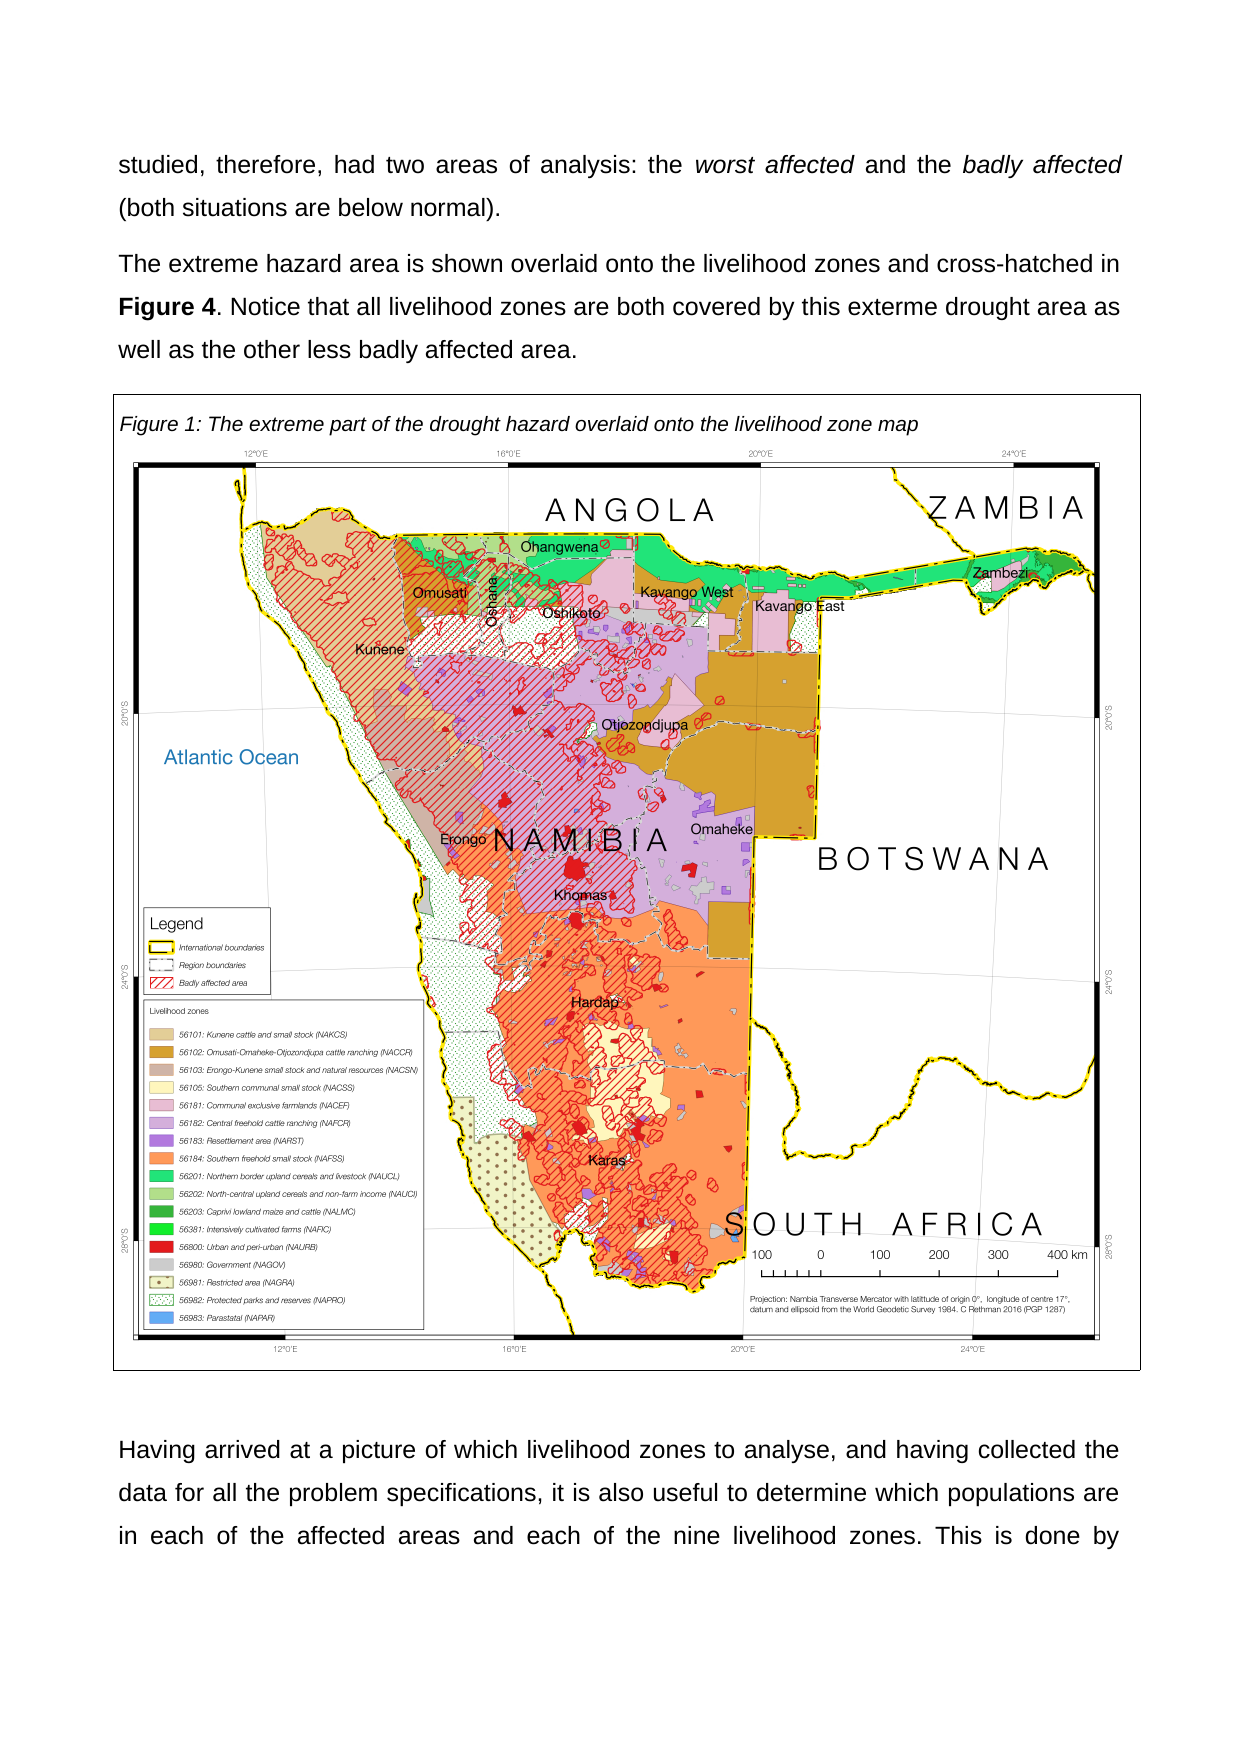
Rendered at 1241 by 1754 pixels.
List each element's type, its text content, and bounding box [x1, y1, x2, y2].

picture [119, 448, 1114, 1354]
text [118, 150, 1122, 222]
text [118, 1371, 1122, 1550]
text The extreme hazard area is shown overlaid onto the livelihood zones and cross-hatched in Figure 4. Notice that all livelihood zones are both covered by this exterme drought area as well as the other less badly affected area. [118, 249, 1122, 364]
